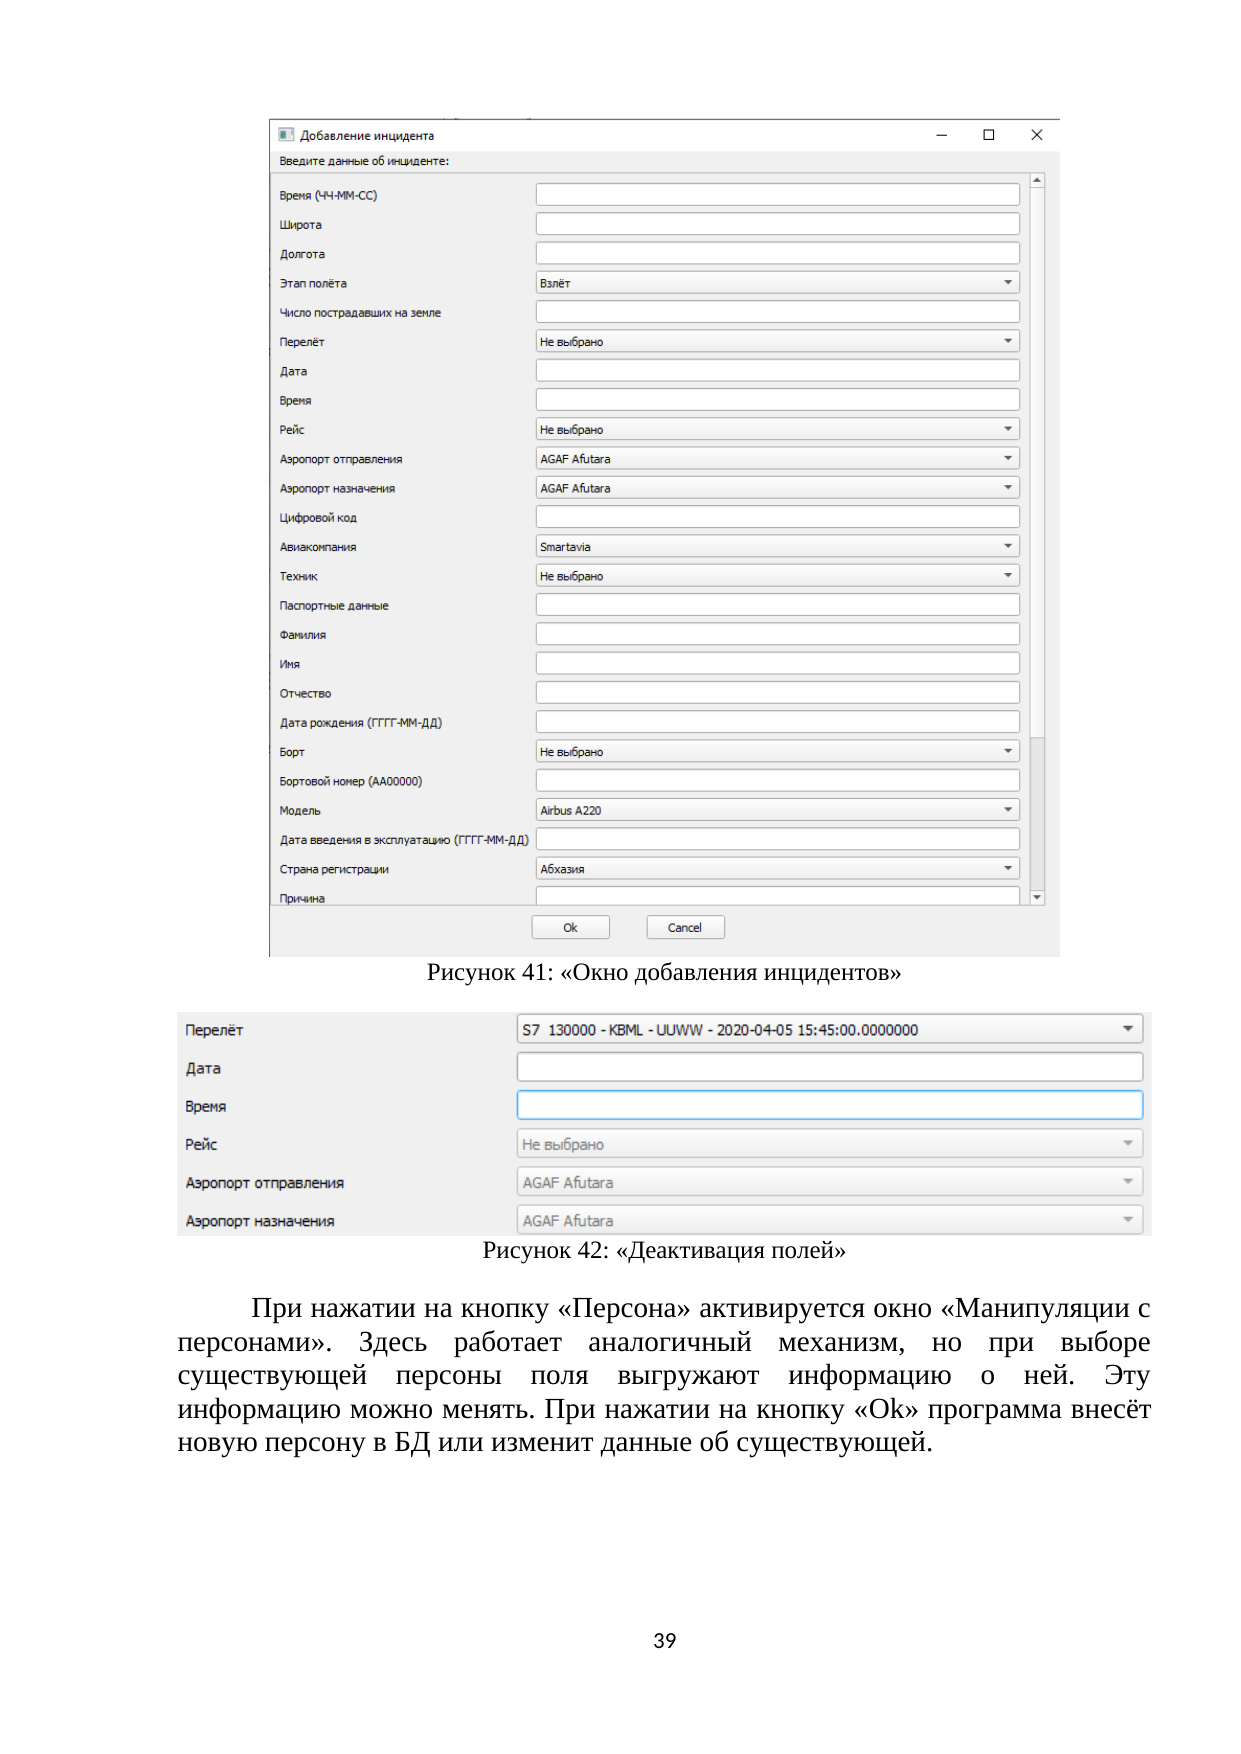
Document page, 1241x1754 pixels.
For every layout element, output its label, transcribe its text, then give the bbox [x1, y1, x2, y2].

text Рисунок 41: «Окно добавления инцидентов» [177, 957, 1152, 986]
picture [269, 118, 1060, 957]
text Рисунок 42: «Деактивация полей» [177, 1236, 1152, 1264]
picture [177, 1012, 1152, 1236]
text При нажатии на кнопку «Персона» активируется окно «Манипуляции с персонами». Здесь работает аналогичный механизм, но при выборе существующей персоны поля выгружают информацию о ней. Эту информацию можно менять. При нажатии на кнопку «Ok» программа внесёт новую персону в БД или изменит данные об существующей. [177, 1290, 1152, 1458]
